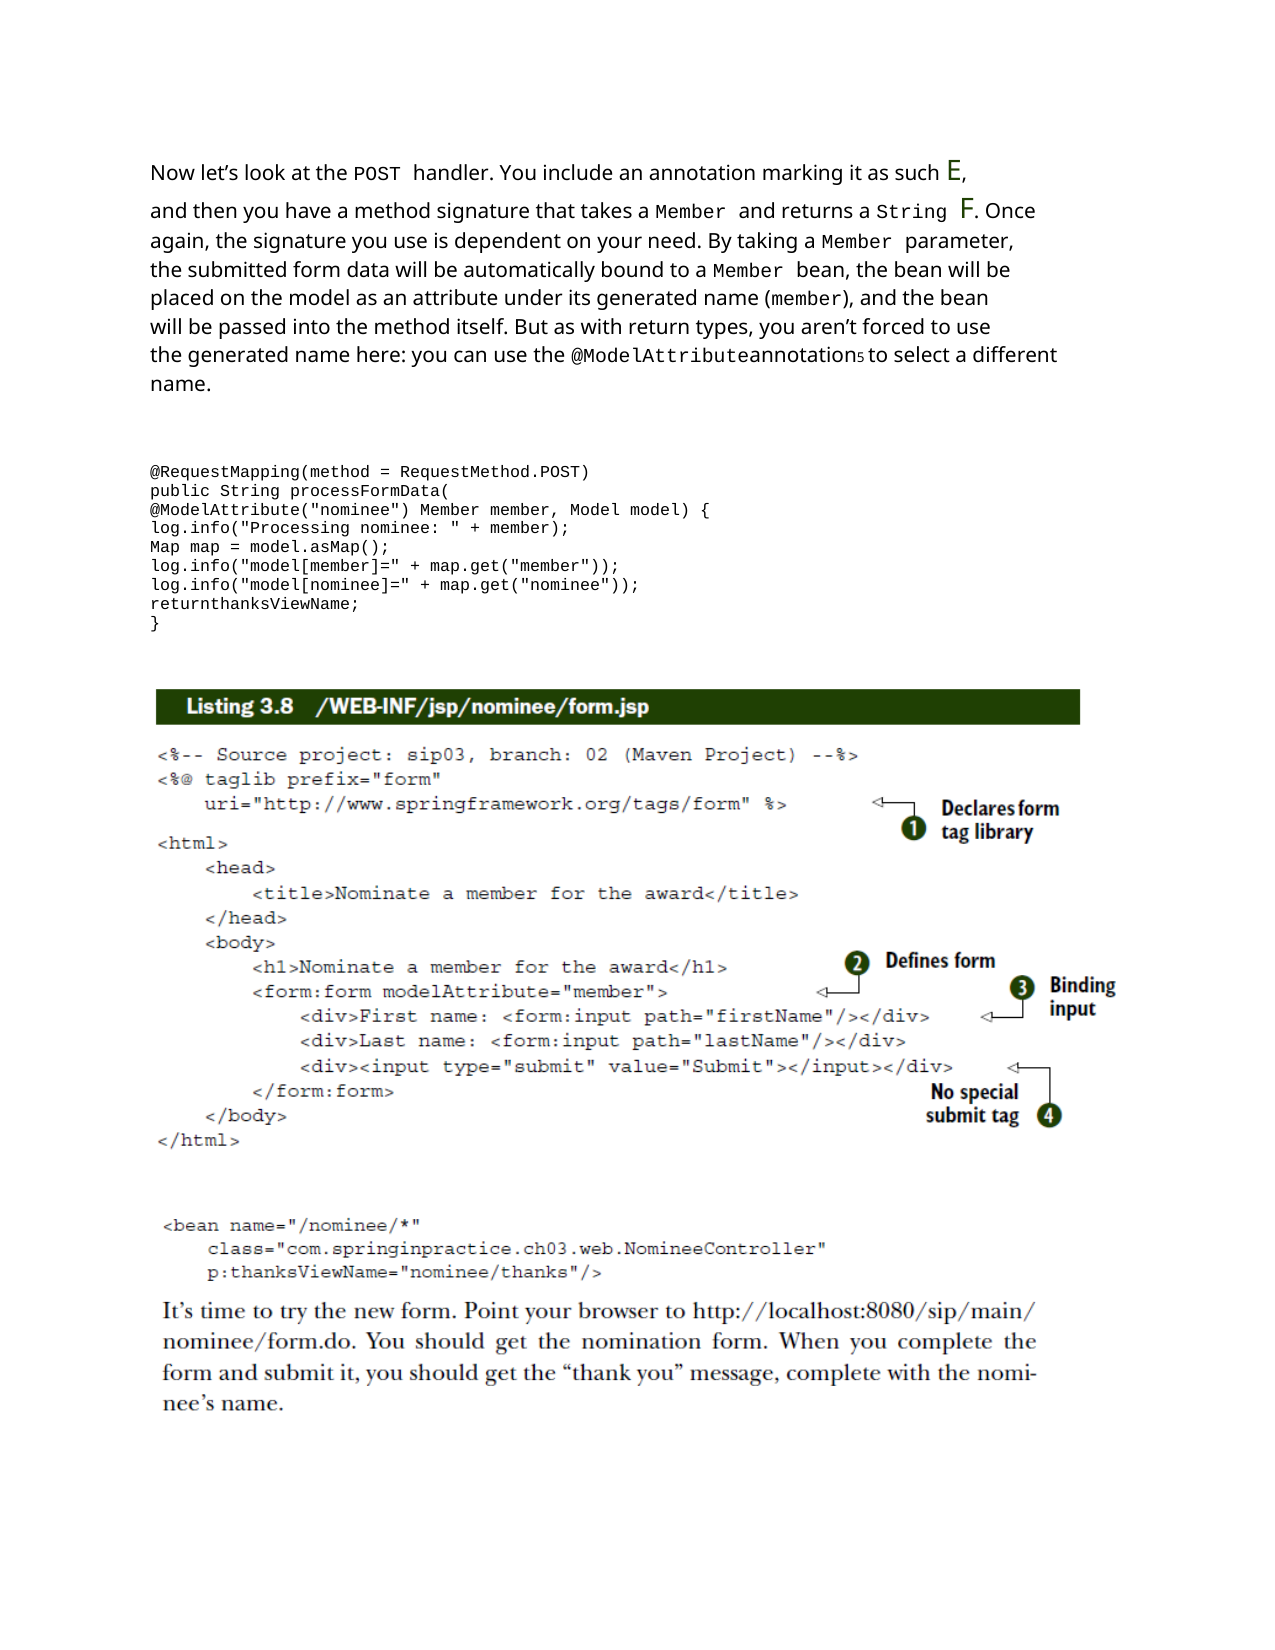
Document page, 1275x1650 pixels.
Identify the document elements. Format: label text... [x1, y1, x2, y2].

text placed on the model as an attribute under its generated name (member), and the bean [150, 283, 1125, 312]
text @ModelAttribute("nominee") Member member, Model model) { [150, 501, 1125, 520]
text the submitted form data will be automatically bound to a Member bean, the bean will be [150, 255, 1125, 283]
text Now let’s look at the POST handler. You include an annotation marking it as such E, [150, 150, 1125, 188]
text name. [150, 369, 1125, 397]
text will be passed into the method itself. But as with return types, you aren’t forced to use [150, 312, 1125, 340]
text and then you have a method signature that takes a Member and returns a String F. Once [150, 188, 1125, 227]
text Map map = model.asMap(); [150, 539, 1125, 558]
text the generated name here: you can use the @ModelAttributeannotation5 to select a different [150, 340, 1125, 369]
text log.info("model[nominee]=" + map.get("nominee")); [150, 577, 1125, 595]
text again, the signature you use is dependent on your need. By taking a Member parameter, [150, 227, 1125, 255]
text log.info("Processing nominee: " + member); [150, 520, 1125, 539]
text returnthanksViewName; [150, 595, 1125, 614]
text log.info("model[member]=" + map.get("member")); [150, 558, 1125, 577]
text public String processFormData( [150, 482, 1125, 501]
text @RequestMapping(method = RequestMethod.POST) [150, 463, 1125, 482]
text } [150, 614, 1125, 633]
